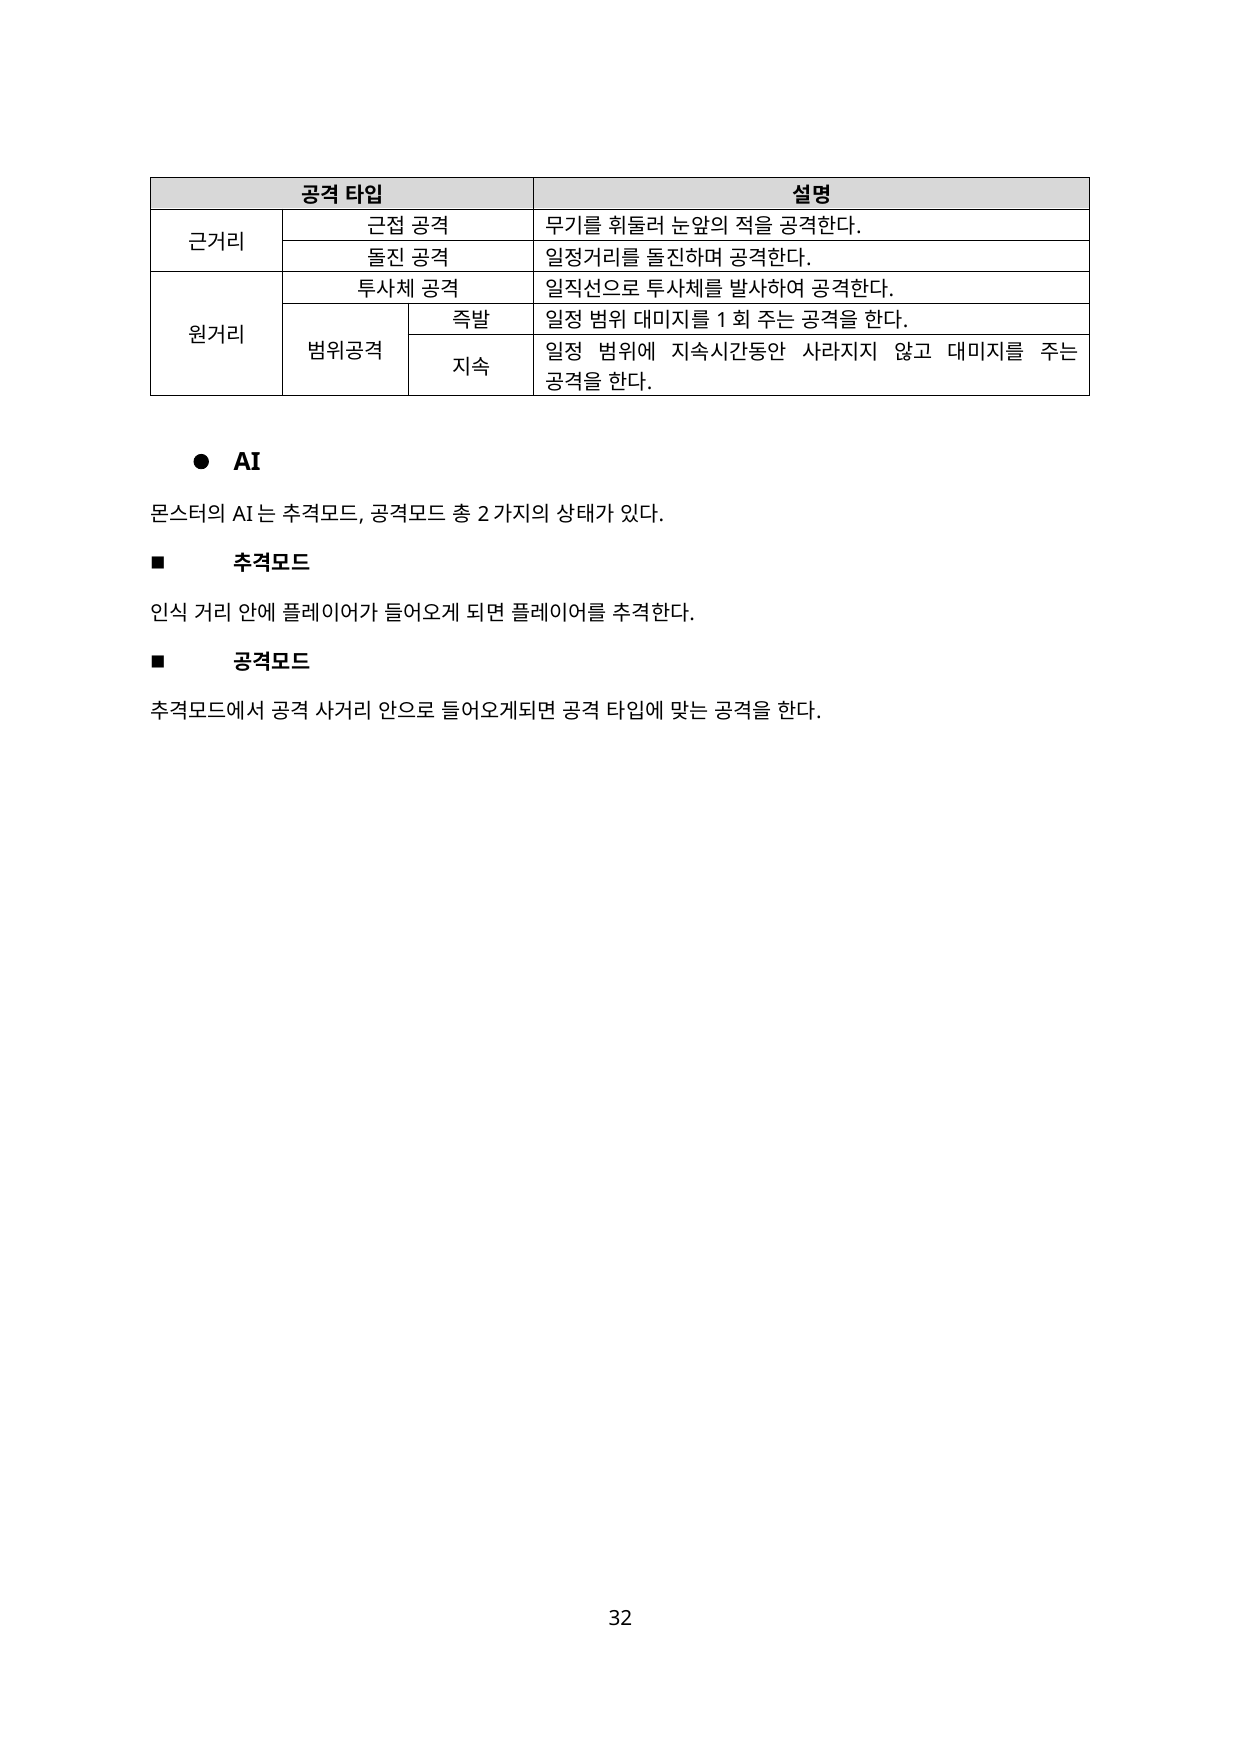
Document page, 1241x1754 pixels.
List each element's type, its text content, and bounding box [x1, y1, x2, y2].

table_cell 근접 공격 [283, 210, 533, 240]
table_header 설명 [534, 178, 1089, 208]
table_header 공격 타입 [151, 178, 533, 208]
table_cell 일정 범위 대미지를 1회 주는 공격을 한다. [534, 304, 1089, 334]
text 추격모드에서 공격 사거리 안으로 들어오게되면 공격 타입에 맞는 공격을 한다. [150, 694, 1090, 725]
table_cell 지속 [409, 335, 533, 395]
text 몬스터의 AI는 추격모드, 공격모드 총 2가지의 상태가 있다. [150, 497, 1090, 527]
table_cell 원거리 [151, 272, 282, 395]
list 추격모드 [150, 547, 1090, 577]
text 인식 거리 안에 플레이어가 들어오게 되면 플레이어를 추격한다. [150, 596, 1090, 626]
table_cell 범위공격 [283, 304, 408, 395]
table_cell 일정 범위에 지속시간동안 사라지지 않고 대미지를 주는 공격을 한다. [534, 335, 1089, 395]
table_cell 돌진 공격 [283, 241, 533, 271]
table_cell 근거리 [151, 210, 282, 271]
table_cell 일직선으로 투사체를 발사하여 공격한다. [534, 272, 1089, 302]
table_cell 즉발 [409, 304, 533, 334]
list 공격모드 [150, 645, 1090, 675]
list AI [192, 444, 1090, 478]
table_cell 일정거리를 돌진하며 공격한다. [534, 241, 1089, 271]
table_cell 투사체 공격 [283, 272, 533, 302]
table_cell 무기를 휘둘러 눈앞의 적을 공격한다. [534, 210, 1089, 240]
